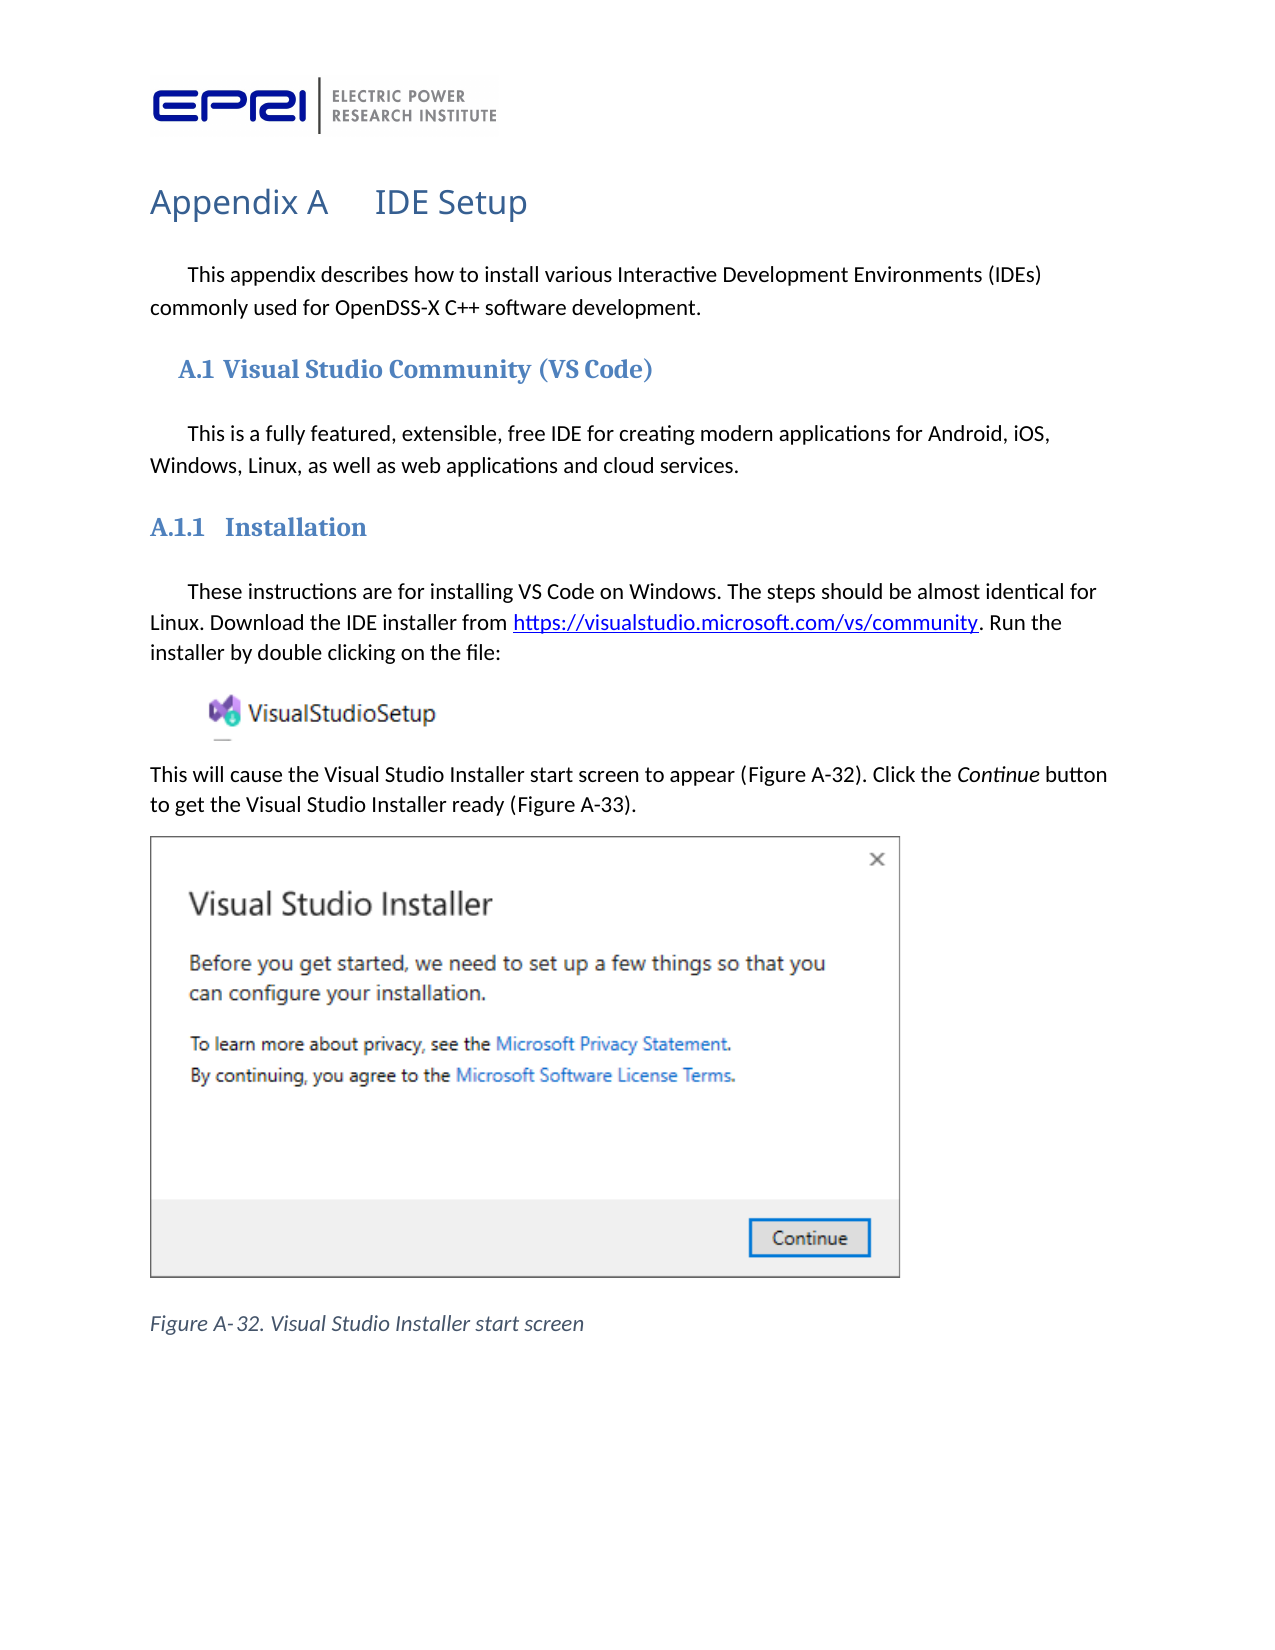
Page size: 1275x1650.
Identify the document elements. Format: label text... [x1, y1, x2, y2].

picture [150, 684, 463, 741]
picture [150, 75, 499, 137]
subtitle IDE Setup [150, 179, 1125, 224]
text This is a fully featured, extensible, free IDE for creating modern applications for Android, iOS, Windows, Linux, as well as web applications and cloud services. [150, 419, 1125, 479]
subtitle Installation [150, 512, 1125, 544]
picture [150, 836, 901, 1278]
text This appendix describes how to install various Interactive Development Environments (IDEs) commonly used for OpenDSS-X C++ software development. [150, 261, 1125, 321]
text These instructions are for installing VS Code on Windows. The steps should be almost identical for Linux. Download the IDE installer from https://visualstudio.microsoft.com/vs/community. Run the installer by double clicking on the file: [150, 577, 1125, 666]
subtitle Visual Studio Community (VS Code) [178, 354, 1125, 385]
